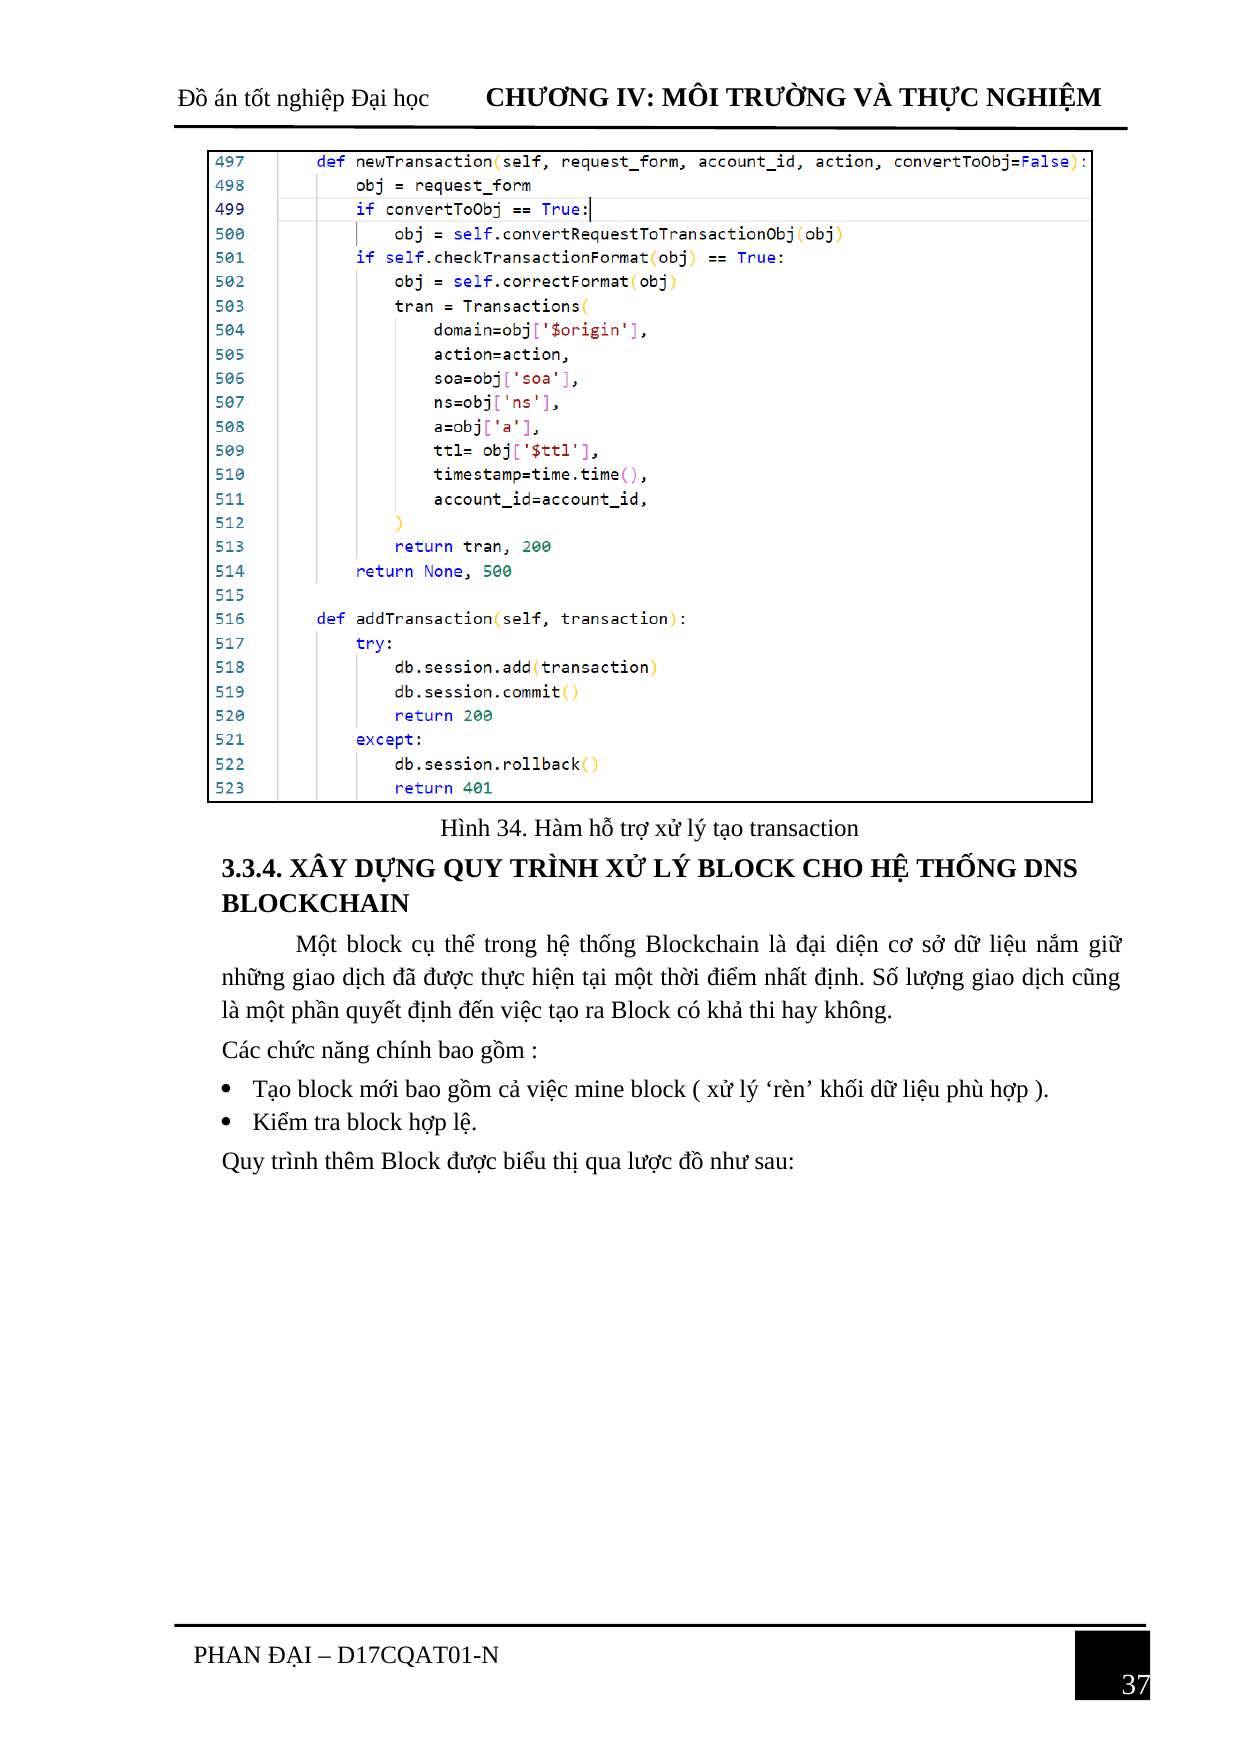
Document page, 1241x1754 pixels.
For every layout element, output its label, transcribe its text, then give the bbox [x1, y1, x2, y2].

picture [209, 152, 1091, 801]
text Hình 34. Hàm hỗ trợ xử lý tạo transaction [177, 813, 1122, 842]
text Các chức năng chính bao gồm : [221, 1035, 1122, 1063]
list Kiểm tra block hợp lệ. [222, 1107, 1122, 1136]
list Tạo block mới bao gồm cả việc mine block ( xử lý ‘rèn’ khối dữ liệu phù hợp ). [222, 1074, 1122, 1103]
text Một block cụ thể trong hệ thống Blockchain là đại diện cơ sở dữ liệu nắm giữ những giao dịch đã được thực hiện tại một thời điểm nhất định. Số lượng giao dịch cũng là một phần quyết định đến việc tạo ra Block có khả thi hay không. [221, 929, 1122, 1024]
text Quy trình thêm Block được biểu thị qua lược đồ như sau: [221, 1146, 1122, 1175]
subtitle 3.3.4. XÂY DỰNG QUY TRÌNH XỬ LÝ BLOCK CHO HỆ THỐNG DNS BLOCKCHAIN [221, 852, 1122, 919]
